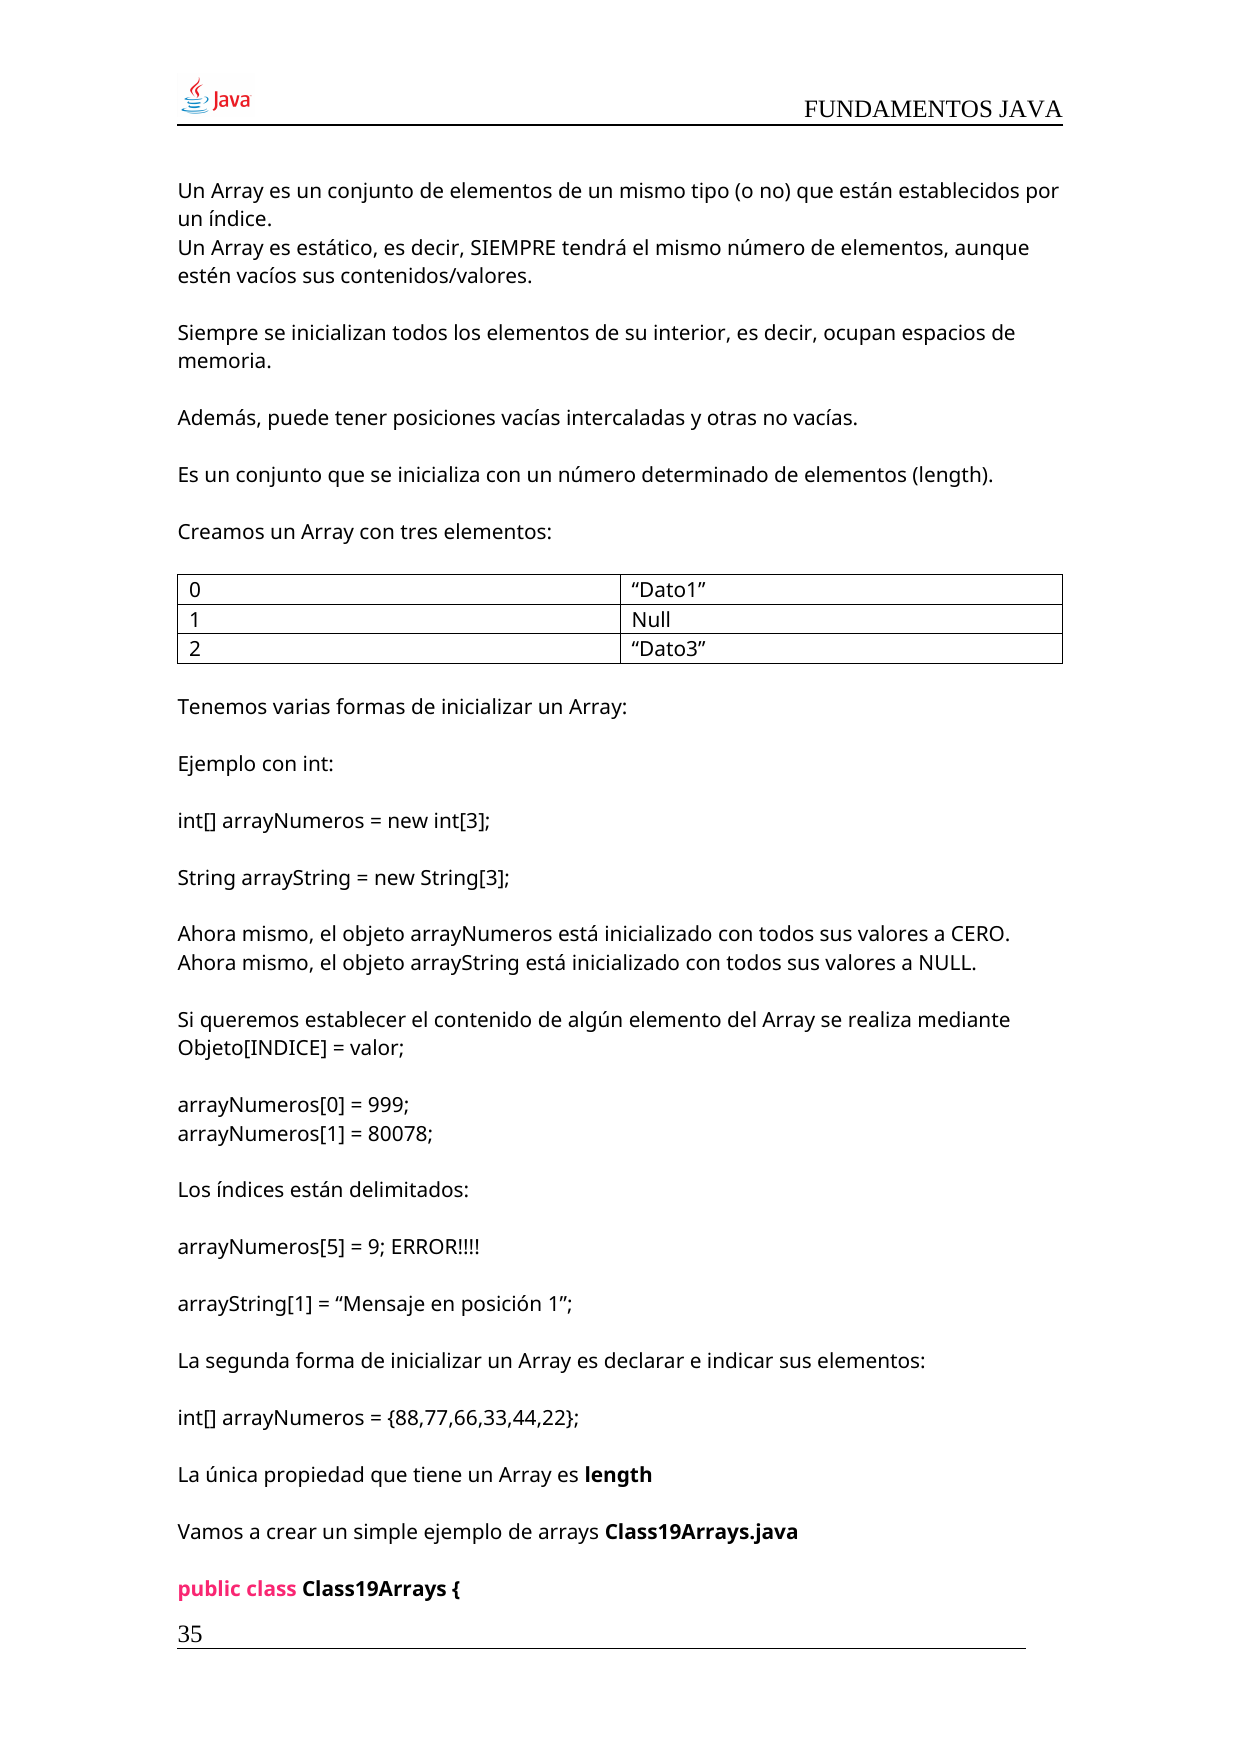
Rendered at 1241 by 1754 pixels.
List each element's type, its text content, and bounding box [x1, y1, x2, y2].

table_header “Dato1” [621, 575, 1062, 604]
table_cell 2 [178, 634, 620, 663]
text Es un conjunto que se inicializa con un número determinado de elementos (length). [177, 460, 1063, 489]
text La segunda forma de inicializar un Array es declarar e indicar sus elementos: [177, 1346, 1063, 1374]
text Siempre se inicializan todos los elementos de su interior, es decir, ocupan espacios de memoria. [177, 318, 1063, 375]
text arrayNumeros[1] = 80078; [177, 1119, 1063, 1147]
text Vamos a crear un simple ejemplo de arrays Class19Arrays.java [177, 1517, 1063, 1545]
table_cell Null [621, 605, 1062, 633]
text arrayNumeros[5] = 9; ERROR!!!! [177, 1232, 1063, 1261]
text La única propiedad que tiene un Array es length [177, 1460, 1063, 1488]
text String arrayString = new String[3]; [177, 863, 1063, 891]
text arrayNumeros[0] = 999; [177, 1090, 1063, 1119]
text Los índices están delimitados: [177, 1176, 1063, 1204]
text arrayString[1] = “Mensaje en posición 1”; [177, 1289, 1063, 1318]
text Ahora mismo, el objeto arrayString está inicializado con todos sus valores a NULL. [177, 948, 1063, 976]
text Si queremos establecer el contenido de algún elemento del Array se realiza mediante Objeto[INDICE] = valor; [177, 1005, 1063, 1062]
text int[] arrayNumeros = new int[3]; [177, 806, 1063, 834]
text Ahora mismo, el objeto arrayNumeros está inicializado con todos sus valores a CERO. [177, 919, 1063, 948]
text Creamos un Array con tres elementos: [177, 517, 1063, 546]
table_cell 1 [178, 605, 620, 633]
table_cell “Dato3” [621, 634, 1062, 663]
text Un Array es estático, es decir, SIEMPRE tendrá el mismo número de elementos, aunque estén vacíos sus contenidos/valores. [177, 233, 1063, 290]
text Un Array es un conjunto de elementos de un mismo tipo (o no) que están establecidos por un índice. [177, 176, 1063, 233]
text Además, puede tener posiciones vacías intercaladas y otras no vacías. [177, 403, 1063, 432]
text public class Class19Arrays { [177, 1574, 1063, 1602]
text int[] arrayNumeros = {88,77,66,33,44,22}; [177, 1403, 1063, 1431]
text Ejemplo con int: [177, 749, 1063, 777]
picture [177, 73, 255, 117]
table_header 0 [178, 575, 620, 604]
text Tenemos varias formas de inicializar un Array: [177, 692, 1063, 721]
